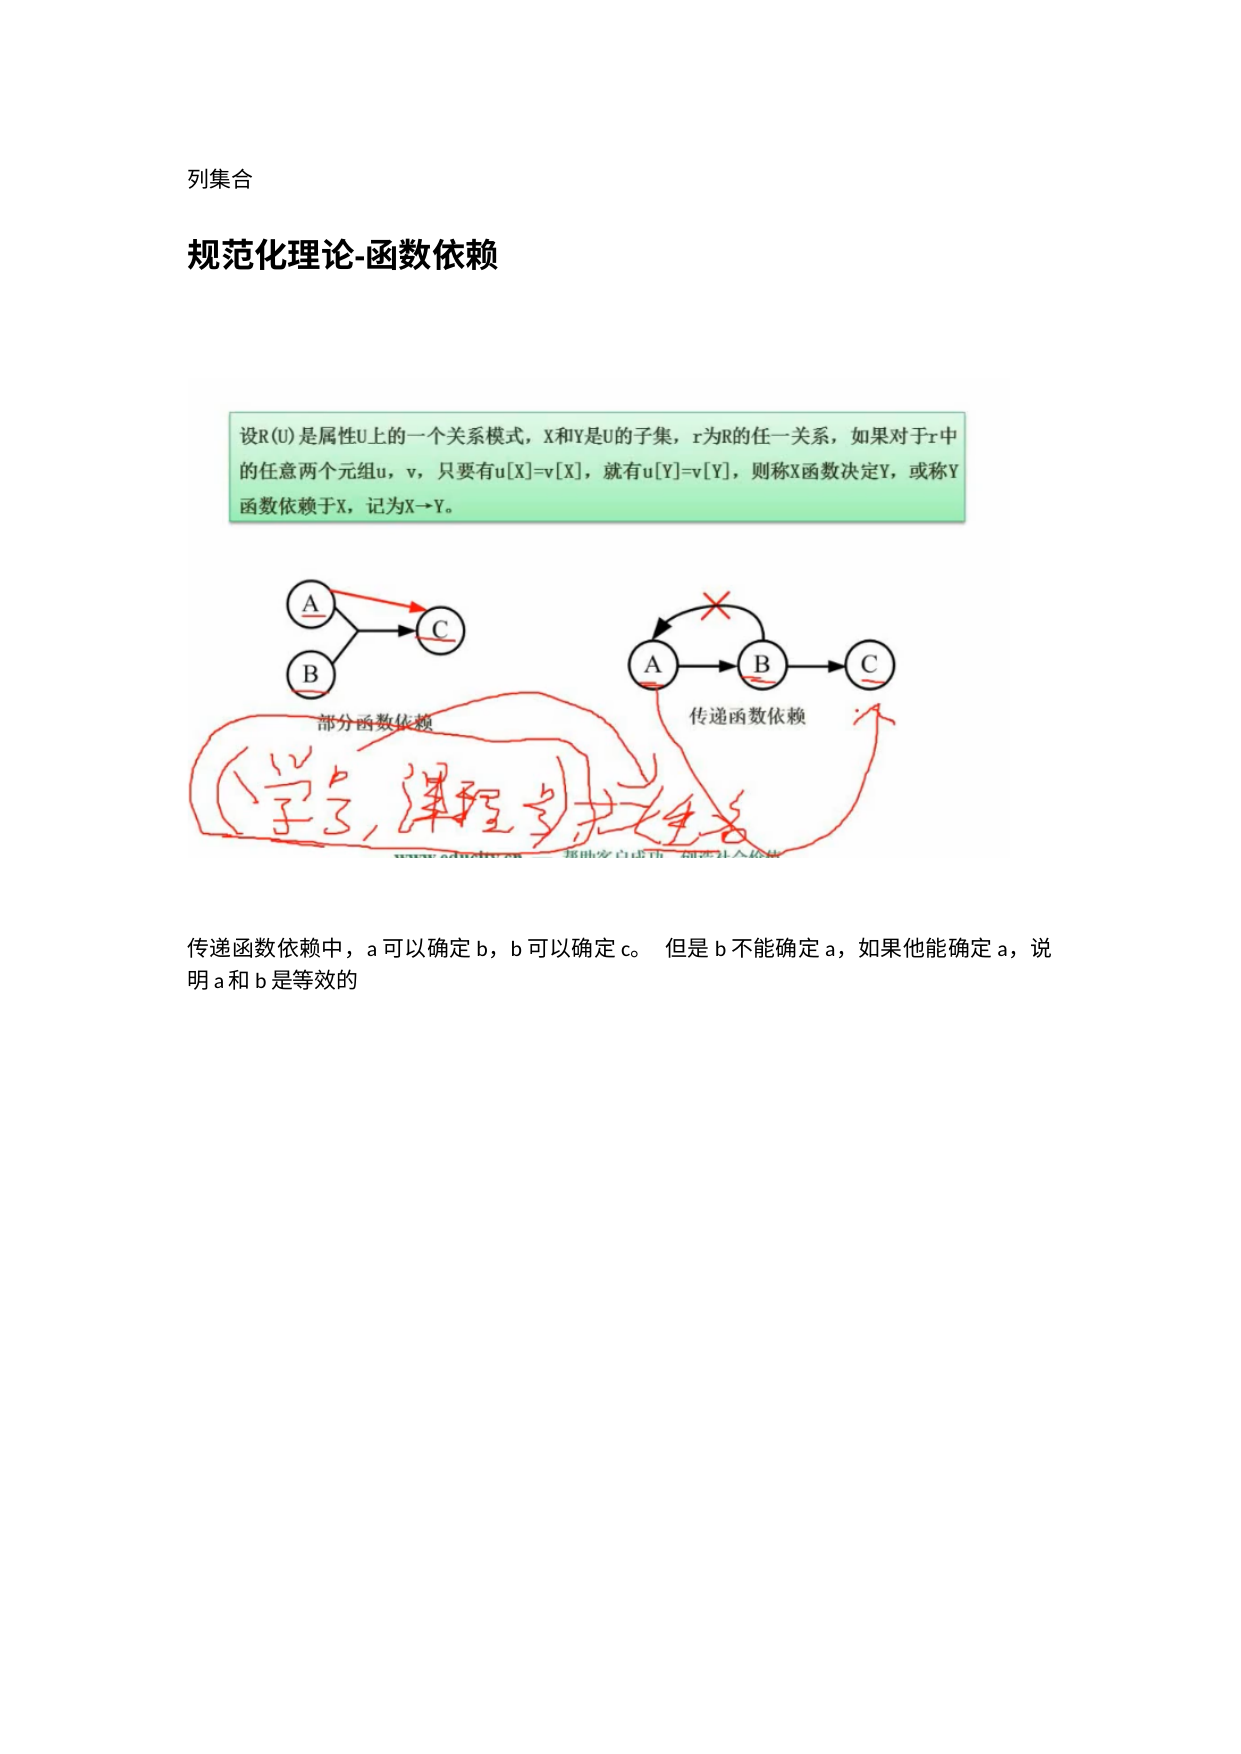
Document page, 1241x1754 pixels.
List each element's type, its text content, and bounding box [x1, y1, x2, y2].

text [187, 162, 1053, 194]
picture [187, 378, 1011, 858]
text 传递函数依赖中，a可以确定b，b可以确定c。 但是b不能确定a，如果他能确定a，说明a和b是等效的 [187, 931, 1053, 996]
subtitle 规范化理论-函数依赖 [187, 222, 1053, 287]
